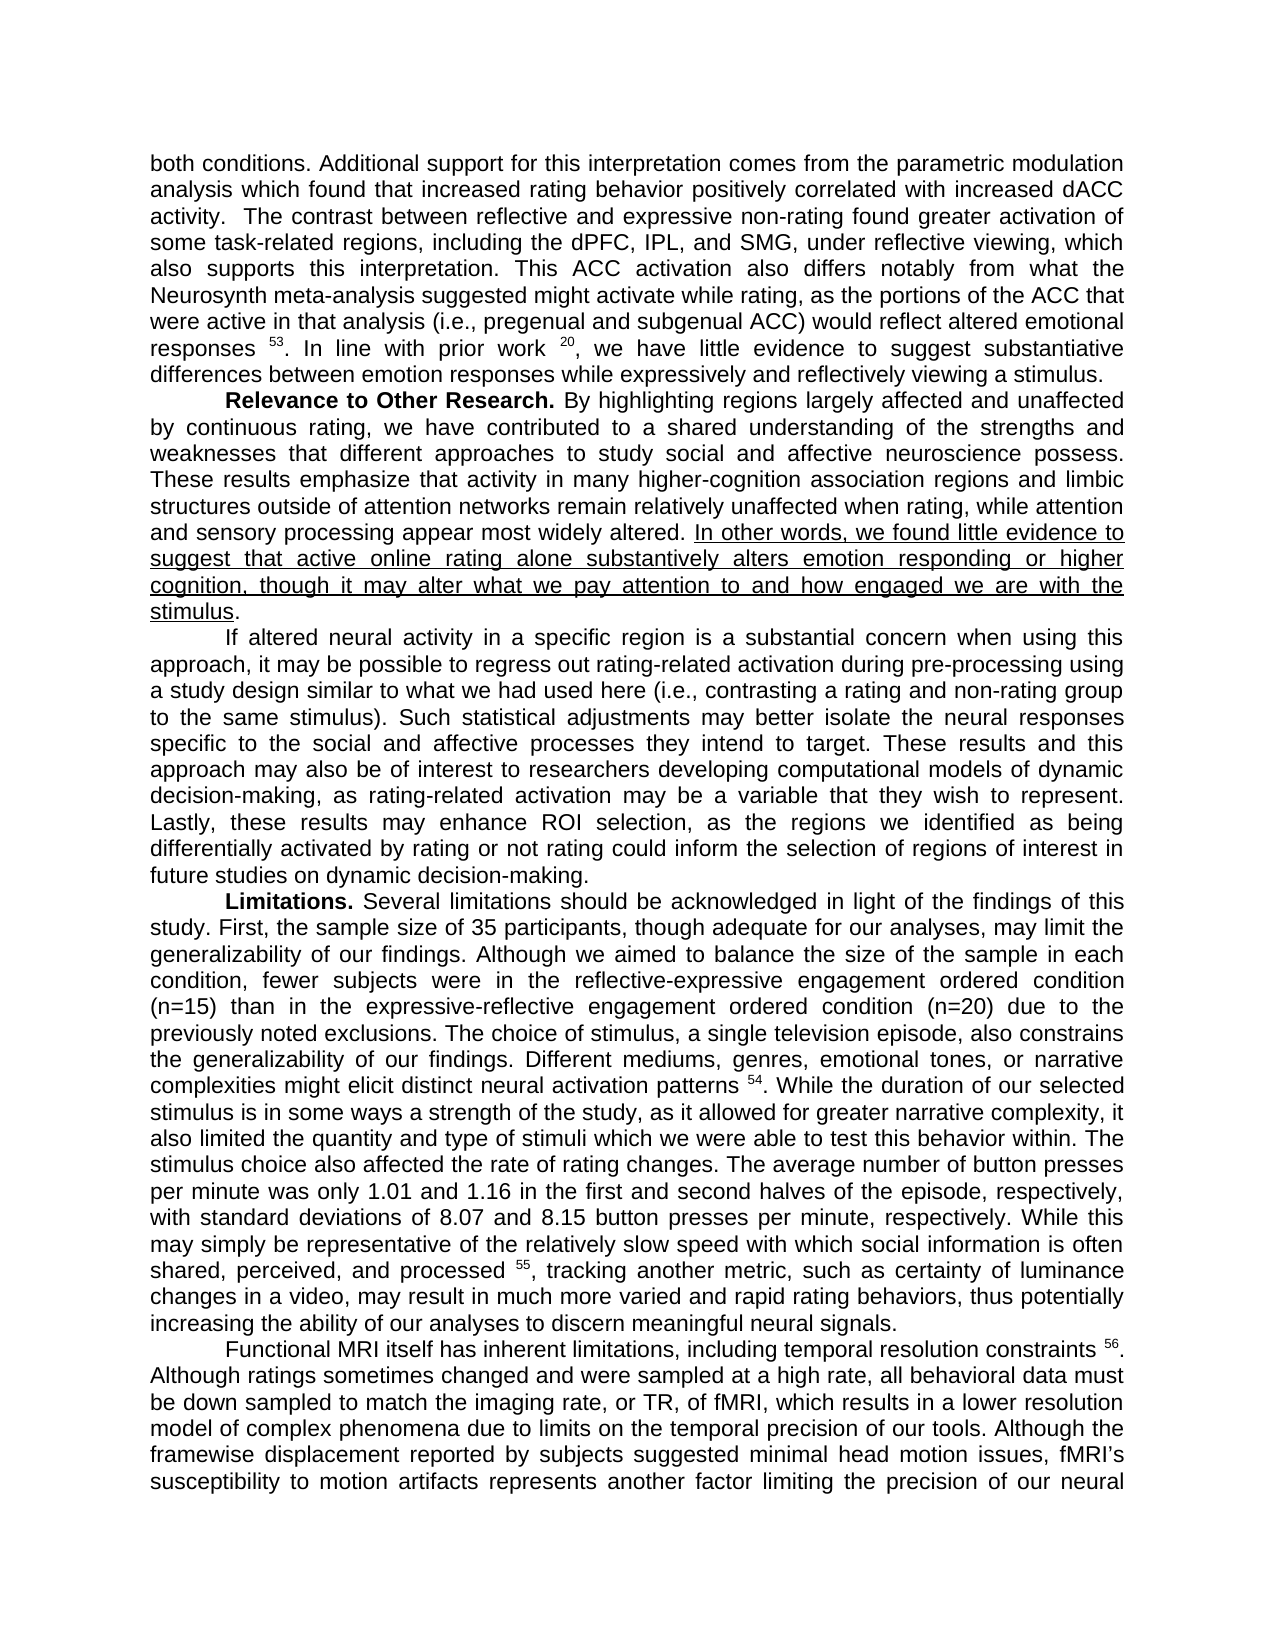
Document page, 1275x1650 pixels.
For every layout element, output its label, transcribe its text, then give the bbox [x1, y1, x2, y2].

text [150, 150, 1125, 387]
text Relevance to Other Research. By highlighting regions largely affected and unaffected by continuous rating, we have contributed to a shared understanding of the strengths and weaknesses that different approaches to study social and affective neuroscience possess. These results emphasize that activity in many higher-cognition association regions and limbic structures outside of attention networks remain relatively unaffected when rating, while attention and sensory processing appear most widely altered. In other words, we found little evidence to suggest that active online rating alone substantively alters emotion responding or higher cognition, though it may alter what we pay attention to and how engaged we are with the stimulus. [150, 387, 1125, 624]
text Limitations. Several limitations should be acknowledged in light of the findings of this study. First, the sample size of 35 participants, though adequate for our analyses, may limit the generalizability of our findings. Although we aimed to balance the size of the sample in each condition, fewer subjects were in the reflective-expressive engagement ordered condition (n=15) than in the expressive-reflective engagement ordered condition (n=20) due to the previously noted exclusions. The choice of stimulus, a single television episode, also constrains the generalizability of our findings. Different mediums, genres, emotional tones, or narrative complexities might elicit distinct neural activation patterns 54. While the duration of our selected stimulus is in some ways a strength of the study, as it allowed for greater narrative complexity, it also limited the quantity and type of stimuli which we were able to test this behavior within. The stimulus choice also affected the rate of rating changes. The average number of button presses per minute was only 1.01 and 1.16 in the first and second halves of the episode, respectively, with standard deviations of 8.07 and 8.15 button presses per minute, respectively. While this may simply be representative of the relatively slow speed with which social information is often shared, perceived, and processed 55, tracking another metric, such as certainty of luminance changes in a video, may result in much more varied and rapid rating behaviors, thus potentially increasing the ability of our analyses to discern meaningful neural signals. [150, 888, 1125, 1336]
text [150, 1336, 1125, 1494]
text If altered neural activity in a specific region is a substantial concern when using this approach, it may be possible to regress out rating-related activation during pre-processing using a study design similar to what we had used here (i.e., contrasting a rating and non-rating group to the same stimulus). Such statistical adjustments may better isolate the neural responses specific to the social and affective processes they intend to target. These results and this approach may also be of interest to researchers developing computational models of dynamic decision-making, as rating-related activation may be a variable that they wish to represent. Lastly, these results may enhance ROI selection, as the regions we identified as being differentially activated by rating or not rating could inform the selection of regions of interest in future studies on dynamic decision-making. [150, 624, 1125, 888]
